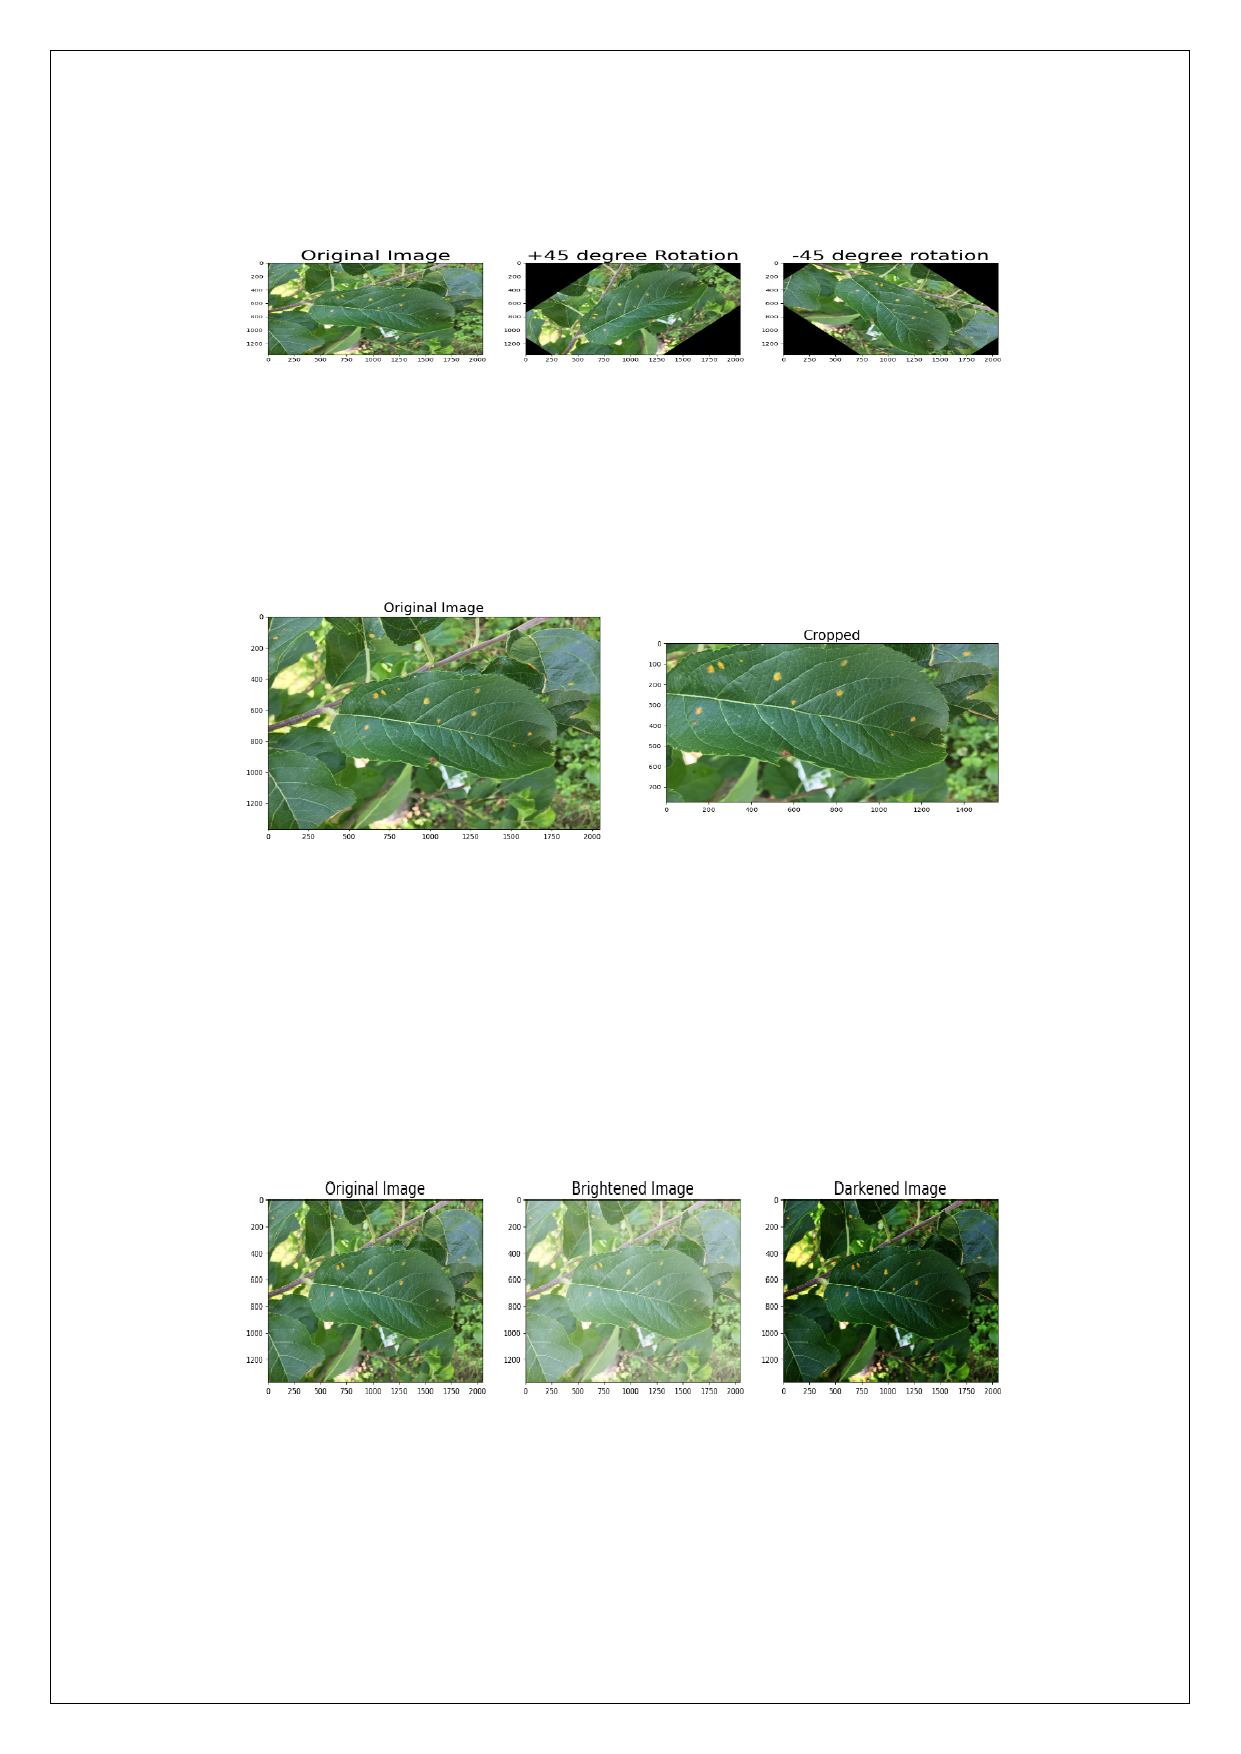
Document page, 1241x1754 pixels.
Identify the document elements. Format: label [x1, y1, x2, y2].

picture [150, 975, 1091, 1601]
picture [150, 483, 1091, 957]
picture [150, 150, 1091, 465]
